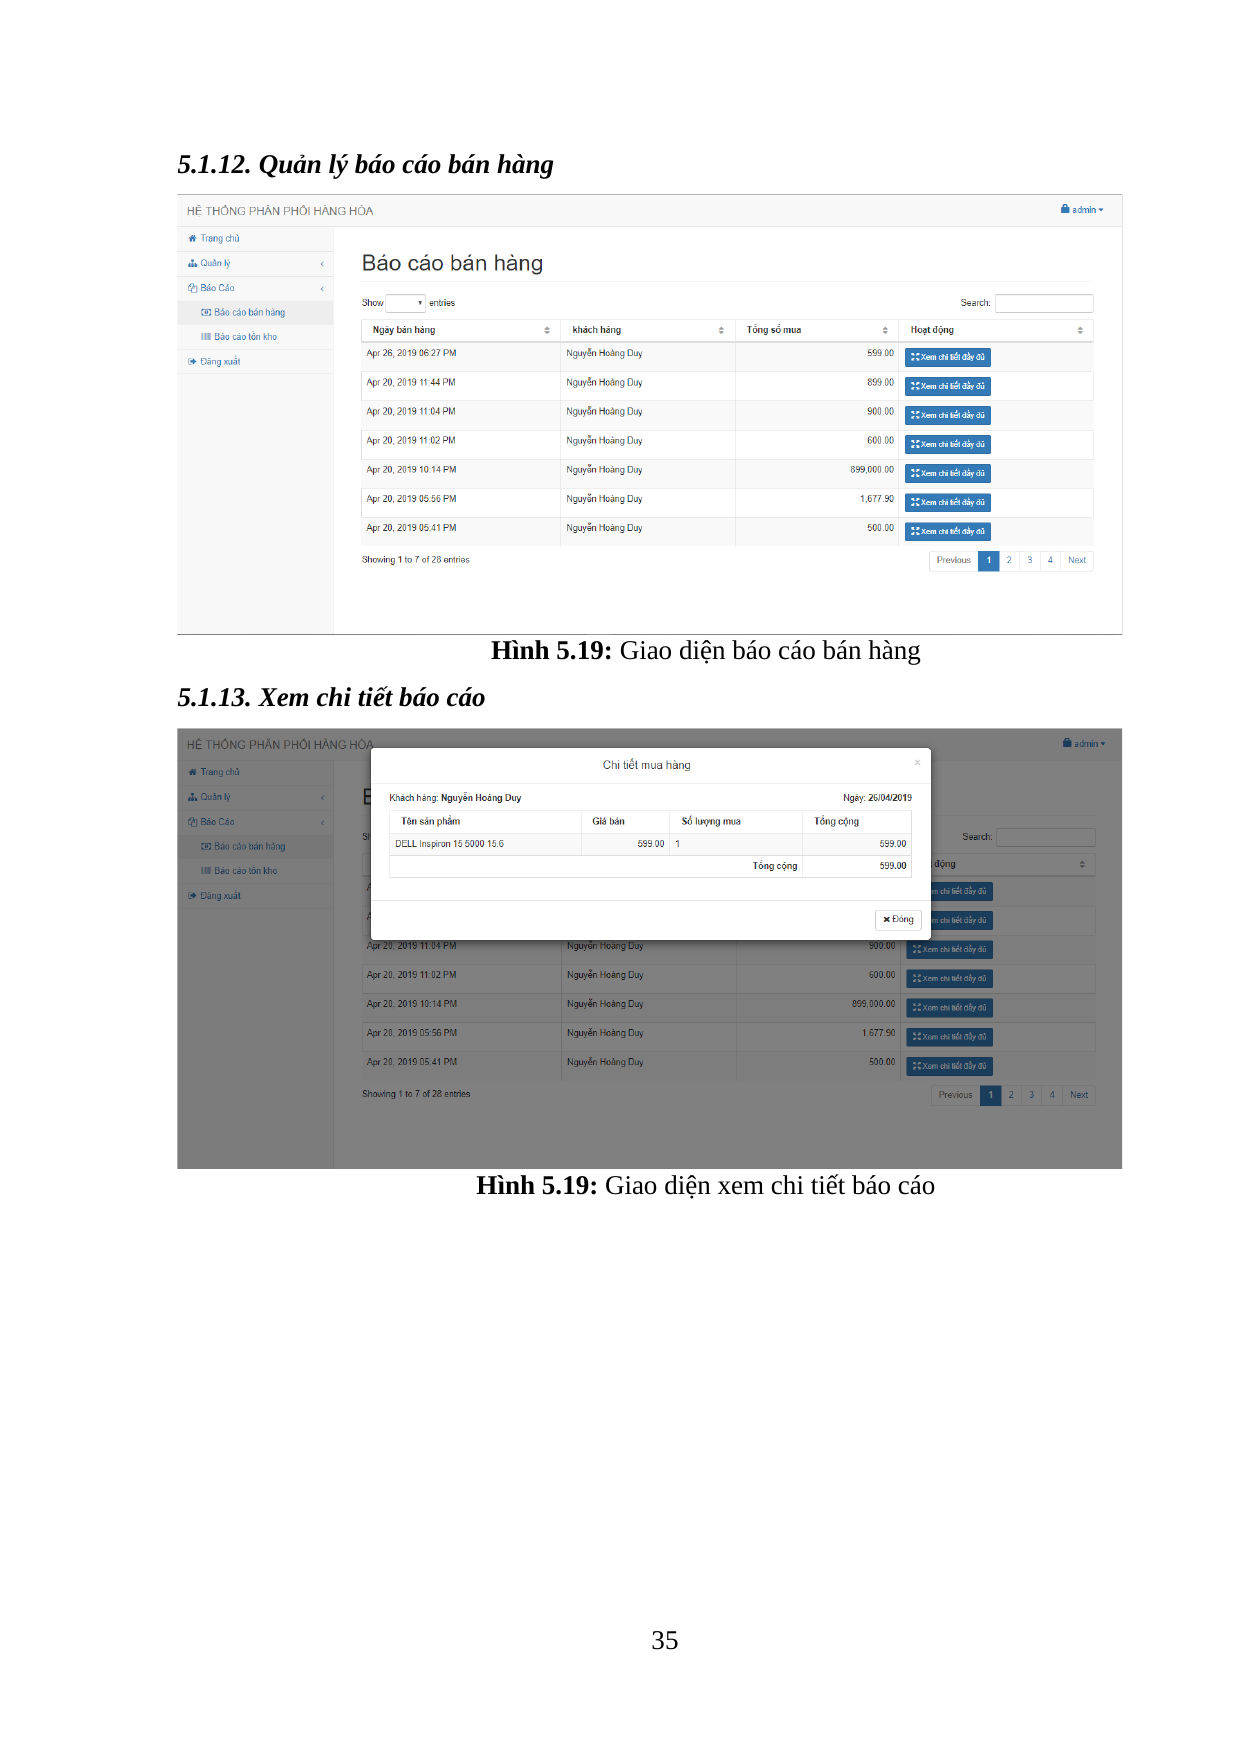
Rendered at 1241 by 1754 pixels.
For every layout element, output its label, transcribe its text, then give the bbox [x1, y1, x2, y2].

picture [177, 727, 1123, 1169]
text Quản lý báo cáo bán hàng [177, 148, 1122, 179]
text Giao diện báo cáo bán hàng [290, 635, 1122, 666]
text Xem chi tiết báo cáo [177, 681, 1122, 712]
text Giao diện xem chi tiết báo cáo [290, 1169, 1122, 1200]
picture [177, 194, 1123, 635]
